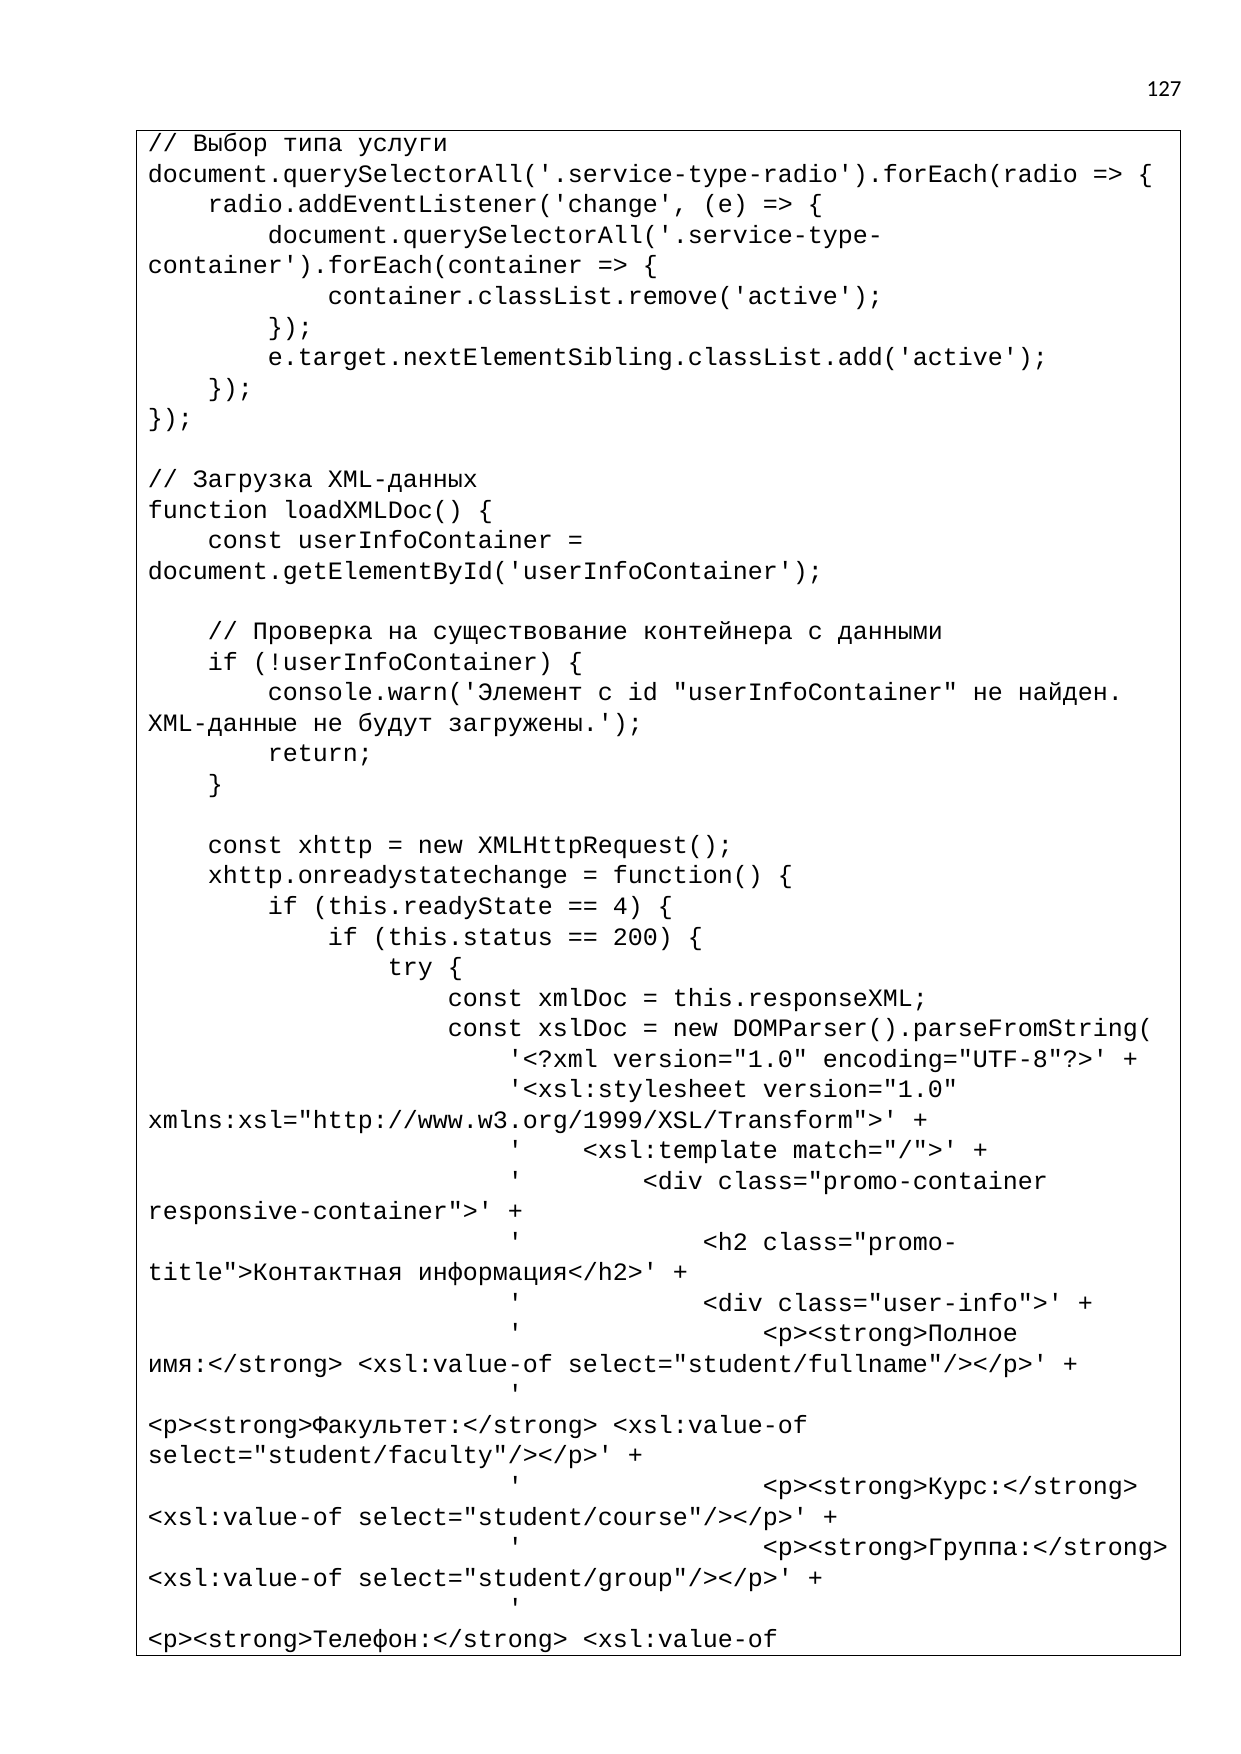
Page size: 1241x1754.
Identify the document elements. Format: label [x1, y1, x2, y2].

table_header [137, 131, 1180, 1654]
